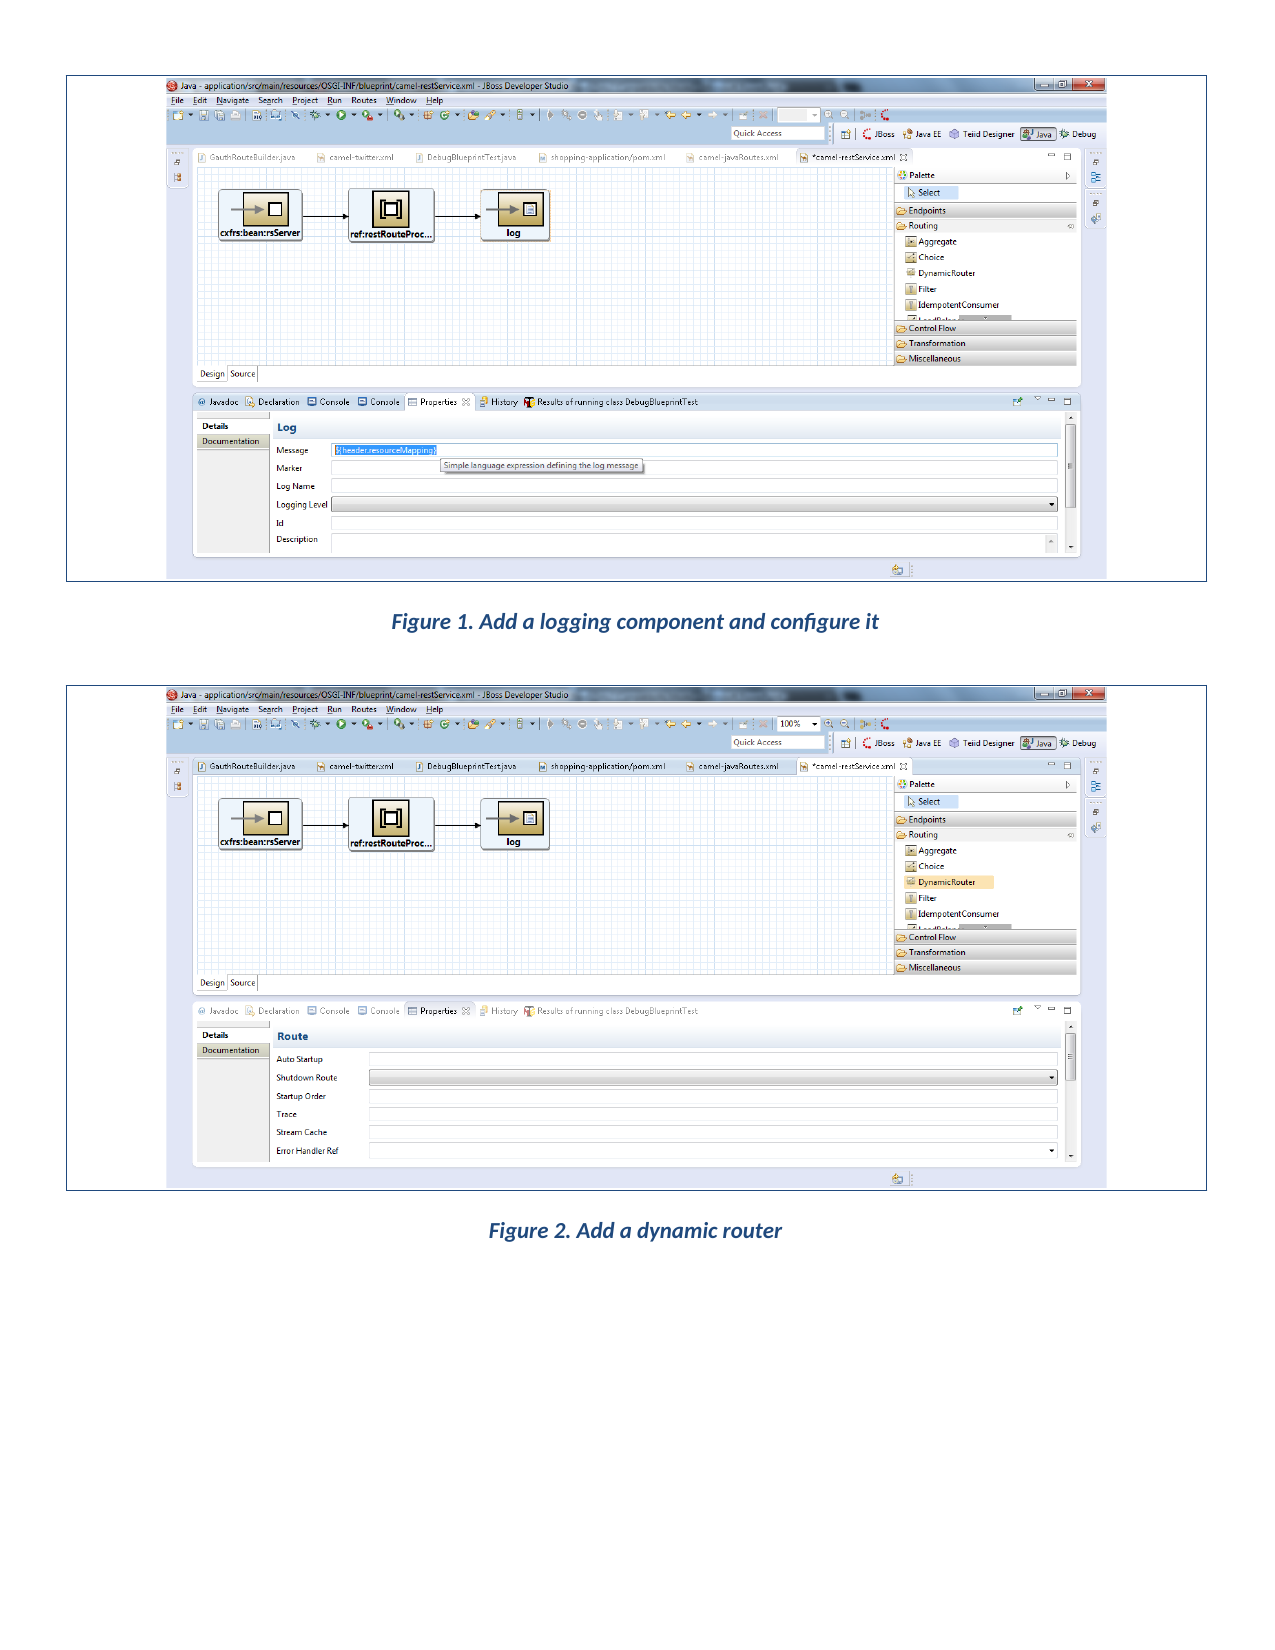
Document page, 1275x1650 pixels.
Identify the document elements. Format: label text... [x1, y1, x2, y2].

picture [166, 78, 1107, 579]
picture [166, 687, 1107, 1188]
